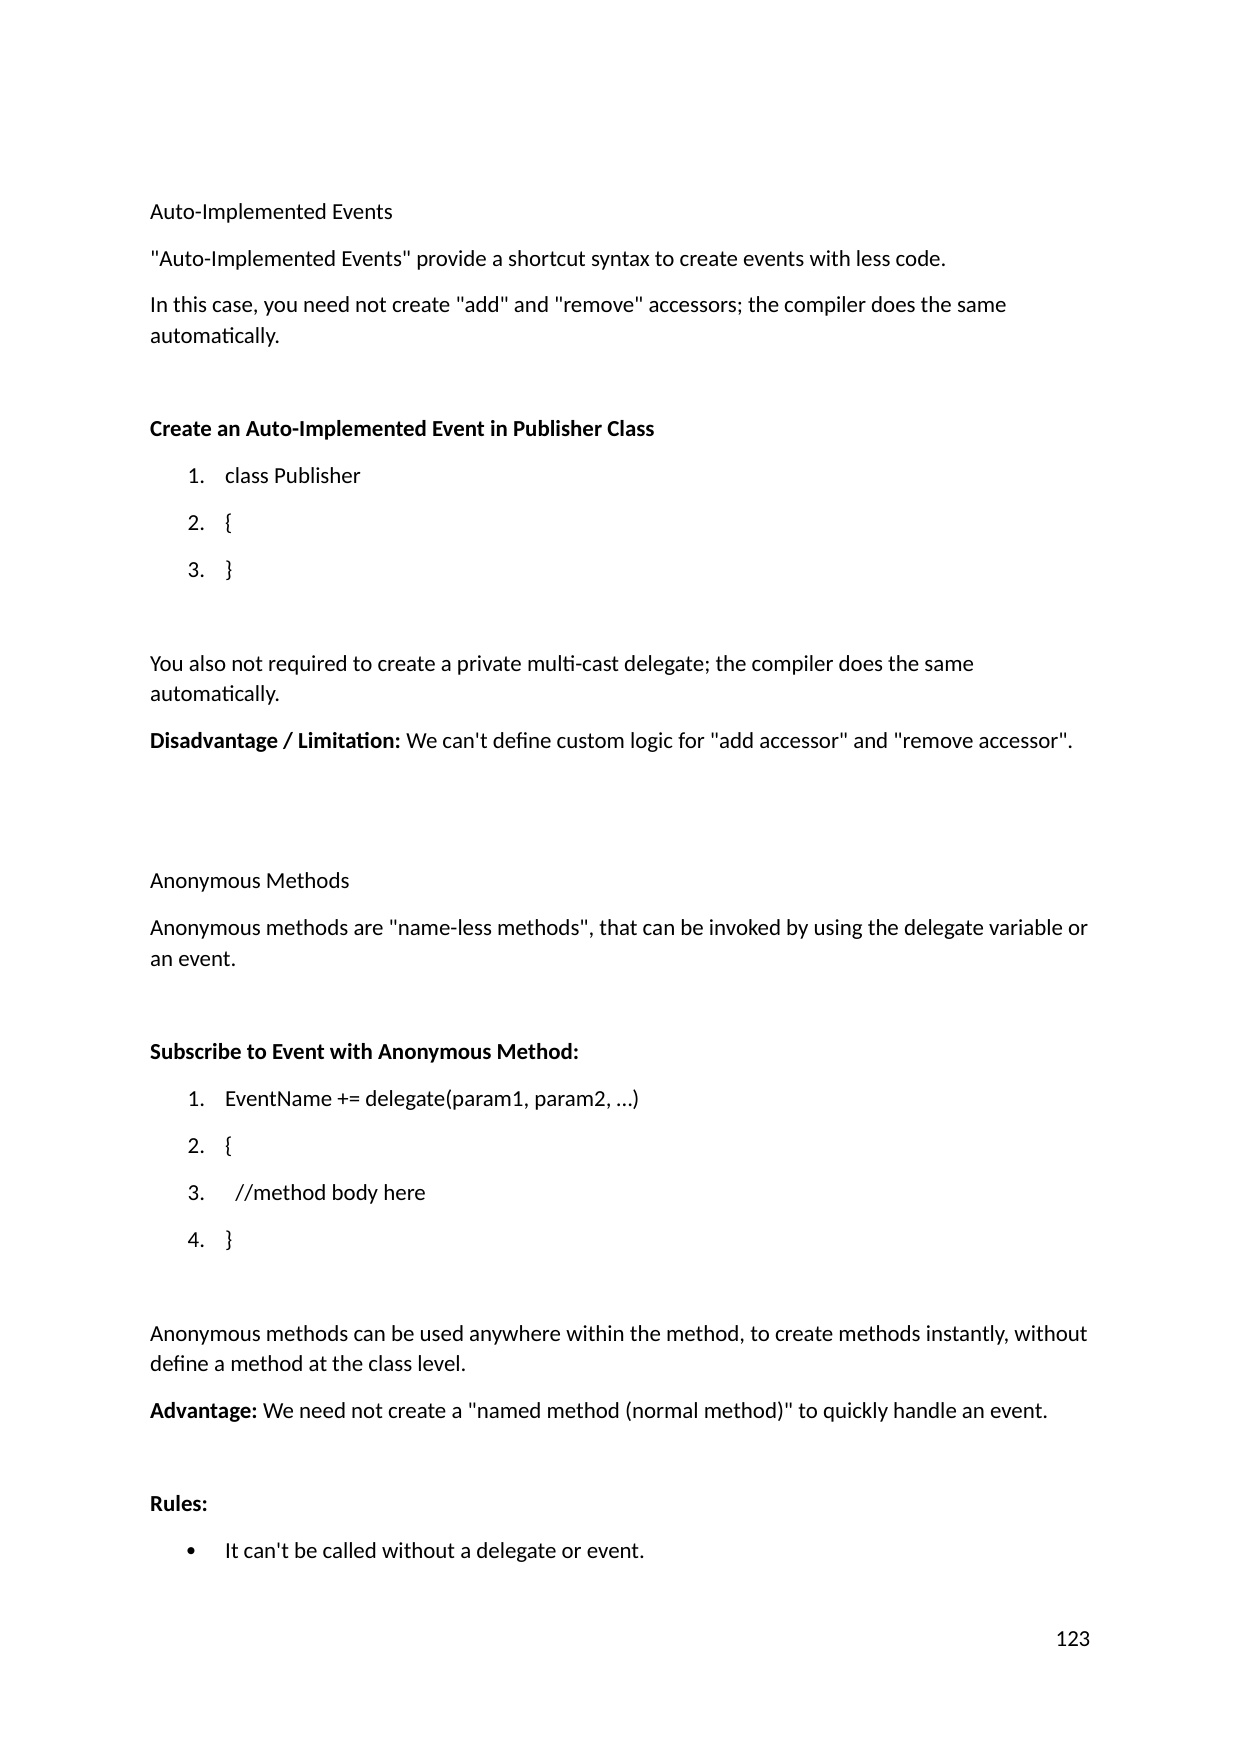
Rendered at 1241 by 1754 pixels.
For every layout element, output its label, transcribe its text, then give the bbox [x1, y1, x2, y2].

text Disadvantage / Limitation: We can't define custom logic for "add accessor" and "remove accessor". [150, 726, 1090, 754]
list } [187, 1225, 1090, 1253]
text Create an Auto-Implemented Event in Publisher Class [150, 414, 1090, 443]
text Anonymous methods can be used anywhere within the method, to create methods instantly, without define a method at the class level. [150, 1319, 1090, 1377]
text "Auto-Implemented Events" provide a shortcut syntax to create events with less code. [150, 244, 1090, 272]
text Anonymous methods are "name-less methods", that can be invoked by using the delegate variable or an event. [150, 913, 1090, 972]
list { [187, 1131, 1090, 1159]
list } [187, 555, 1090, 583]
text Advantage: We need not create a "named method (normal method)" to quickly handle an event. [150, 1396, 1090, 1424]
text Rules: [150, 1489, 1090, 1518]
text Auto-Implemented Events [150, 197, 1090, 225]
list class Publisher [187, 461, 1090, 489]
text In this case, you need not create "add" and "remove" accessors; the compiler does the same automatically. [150, 291, 1090, 349]
list EventName += delegate(param1, param2, …) [187, 1084, 1090, 1112]
text Anonymous Methods [150, 867, 1090, 895]
text You also not required to create a private multi-cast delegate; the compiler does the same automatically. [150, 649, 1090, 707]
list { [187, 508, 1090, 536]
text Subscribe to Event with Anonymous Method: [150, 1037, 1090, 1066]
list It can't be called without a delegate or event. [187, 1536, 1090, 1564]
list //method body here [187, 1178, 1090, 1206]
